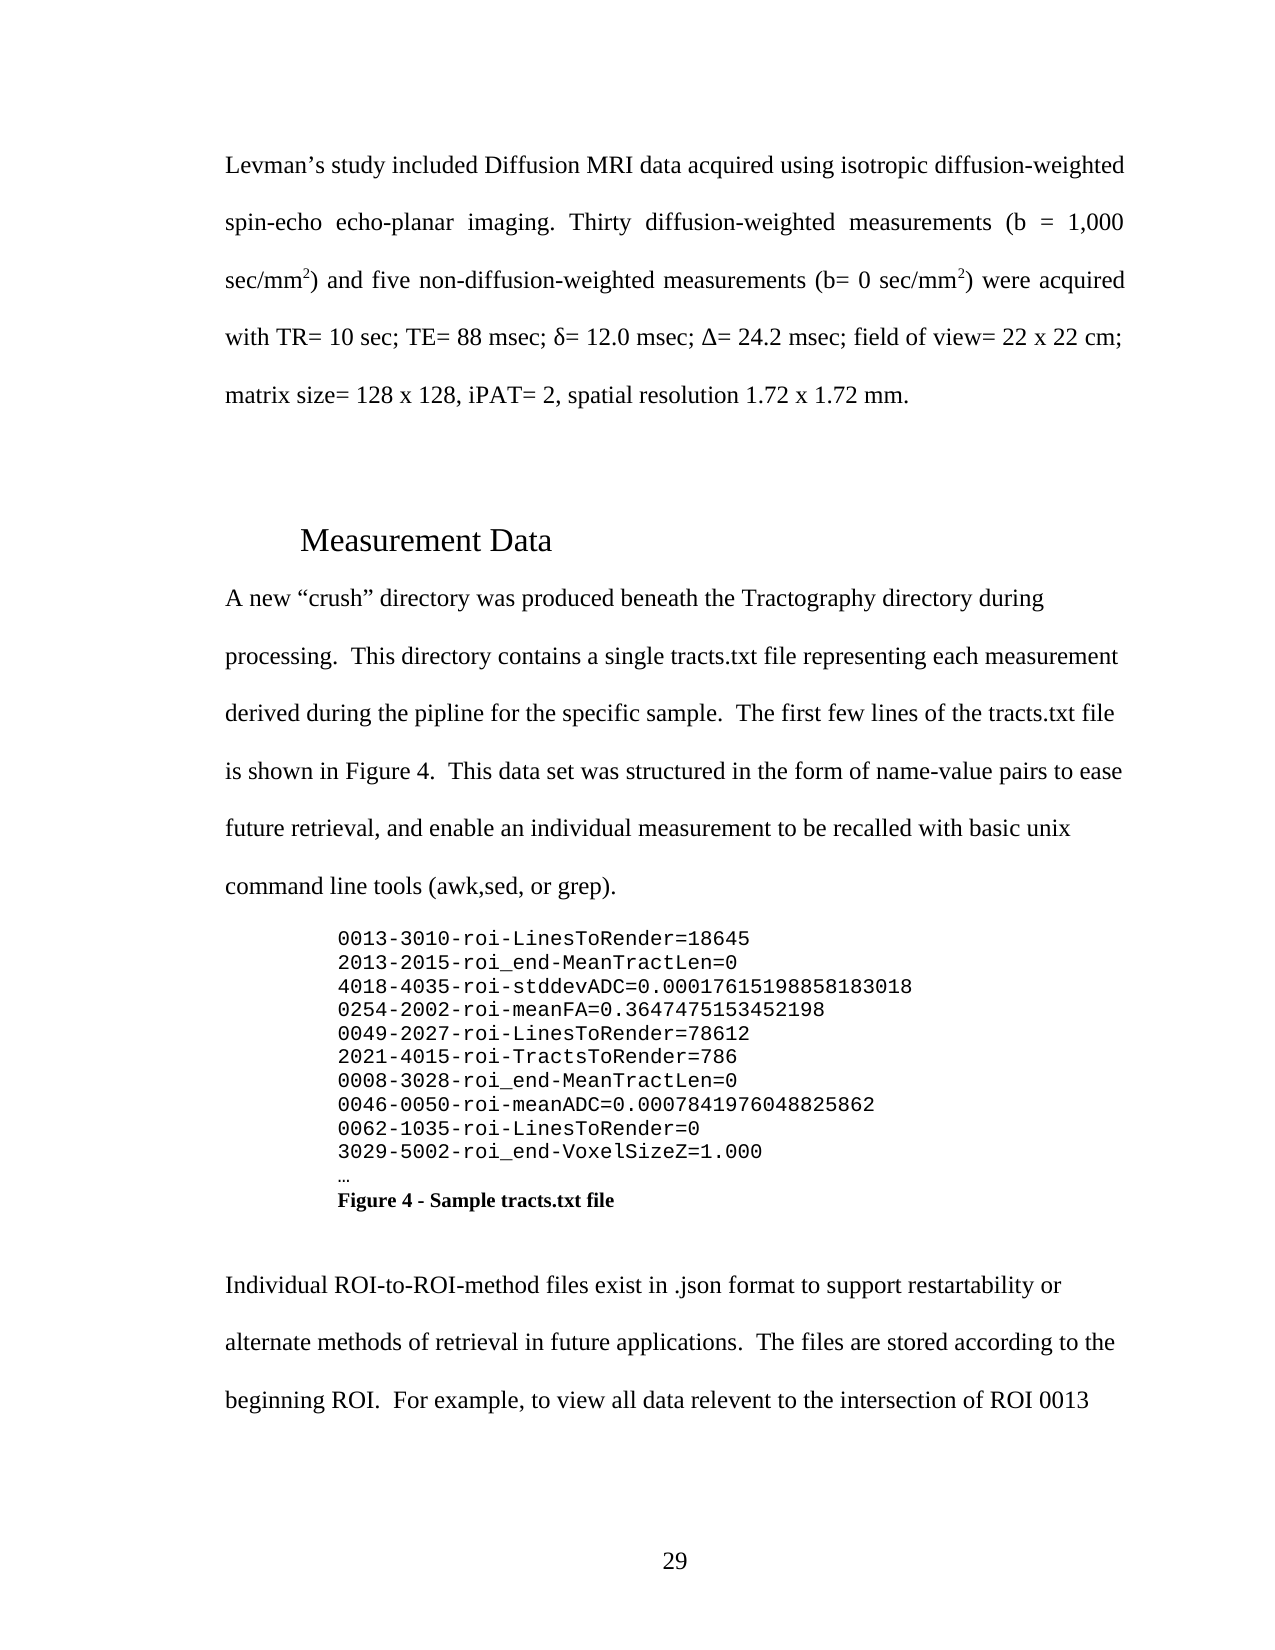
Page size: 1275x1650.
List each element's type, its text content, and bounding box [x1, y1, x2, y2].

text 0049-2027-roi-LinesToRender=78612 [300, 1023, 1125, 1047]
text 2021-4015-roi-TractsToRender=786 [300, 1047, 1125, 1070]
text 2013-2015-roi_end-MeanTractLen=0 [300, 952, 1125, 976]
text 3029-5002-roi_end-VoxelSizeZ=1.000 [300, 1141, 1125, 1165]
text 0046-0050-roi-meanADC=0.0007841976048825862 [300, 1094, 1125, 1117]
text 0008-3028-roi_end-MeanTractLen=0 [300, 1070, 1125, 1094]
text 0013-3010-roi-LinesToRender=18645 [300, 928, 1125, 952]
text Levman’s study included Diffusion MRI data acquired using isotropic diffusion-weighted spin-echo echo-planar imaging. Thirty diffusion-weighted measurements (b = 1,000 sec/mm2) and five non-diffusion-weighted measurements (b= 0 sec/mm2) were acquired with TR= 10 sec; TE= 88 msec; δ= 12.0 msec; Δ= 24.2 msec; field of view= 22 x 22 cm; matrix size= 128 x 128, iPAT= 2, spatial resolution 1.72 x 1.72 mm. [225, 150, 1125, 409]
text 0254-2002-roi-meanFA=0.3647475153452198 [300, 999, 1125, 1023]
text … [300, 1165, 1125, 1188]
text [225, 1270, 1125, 1414]
subtitle Measurement Data [225, 520, 1125, 558]
text 4018-4035-roi-stddevADC=0.00017615198858183018 [300, 976, 1125, 999]
text A new “crush” directory was produced beneath the Tractography directory during processing. This directory contains a single tracts.txt file representing each measurement derived during the pipline for the specific sample. The first few lines of the tracts.txt file is shown in Figure 4. This data set was structured in the form of name-value pairs to ease future retrieval, and enable an individual measurement to be recalled with basic unix command line tools (awk,sed, or grep). [225, 583, 1125, 899]
text 0062-1035-roi-LinesToRender=0 [300, 1117, 1125, 1141]
